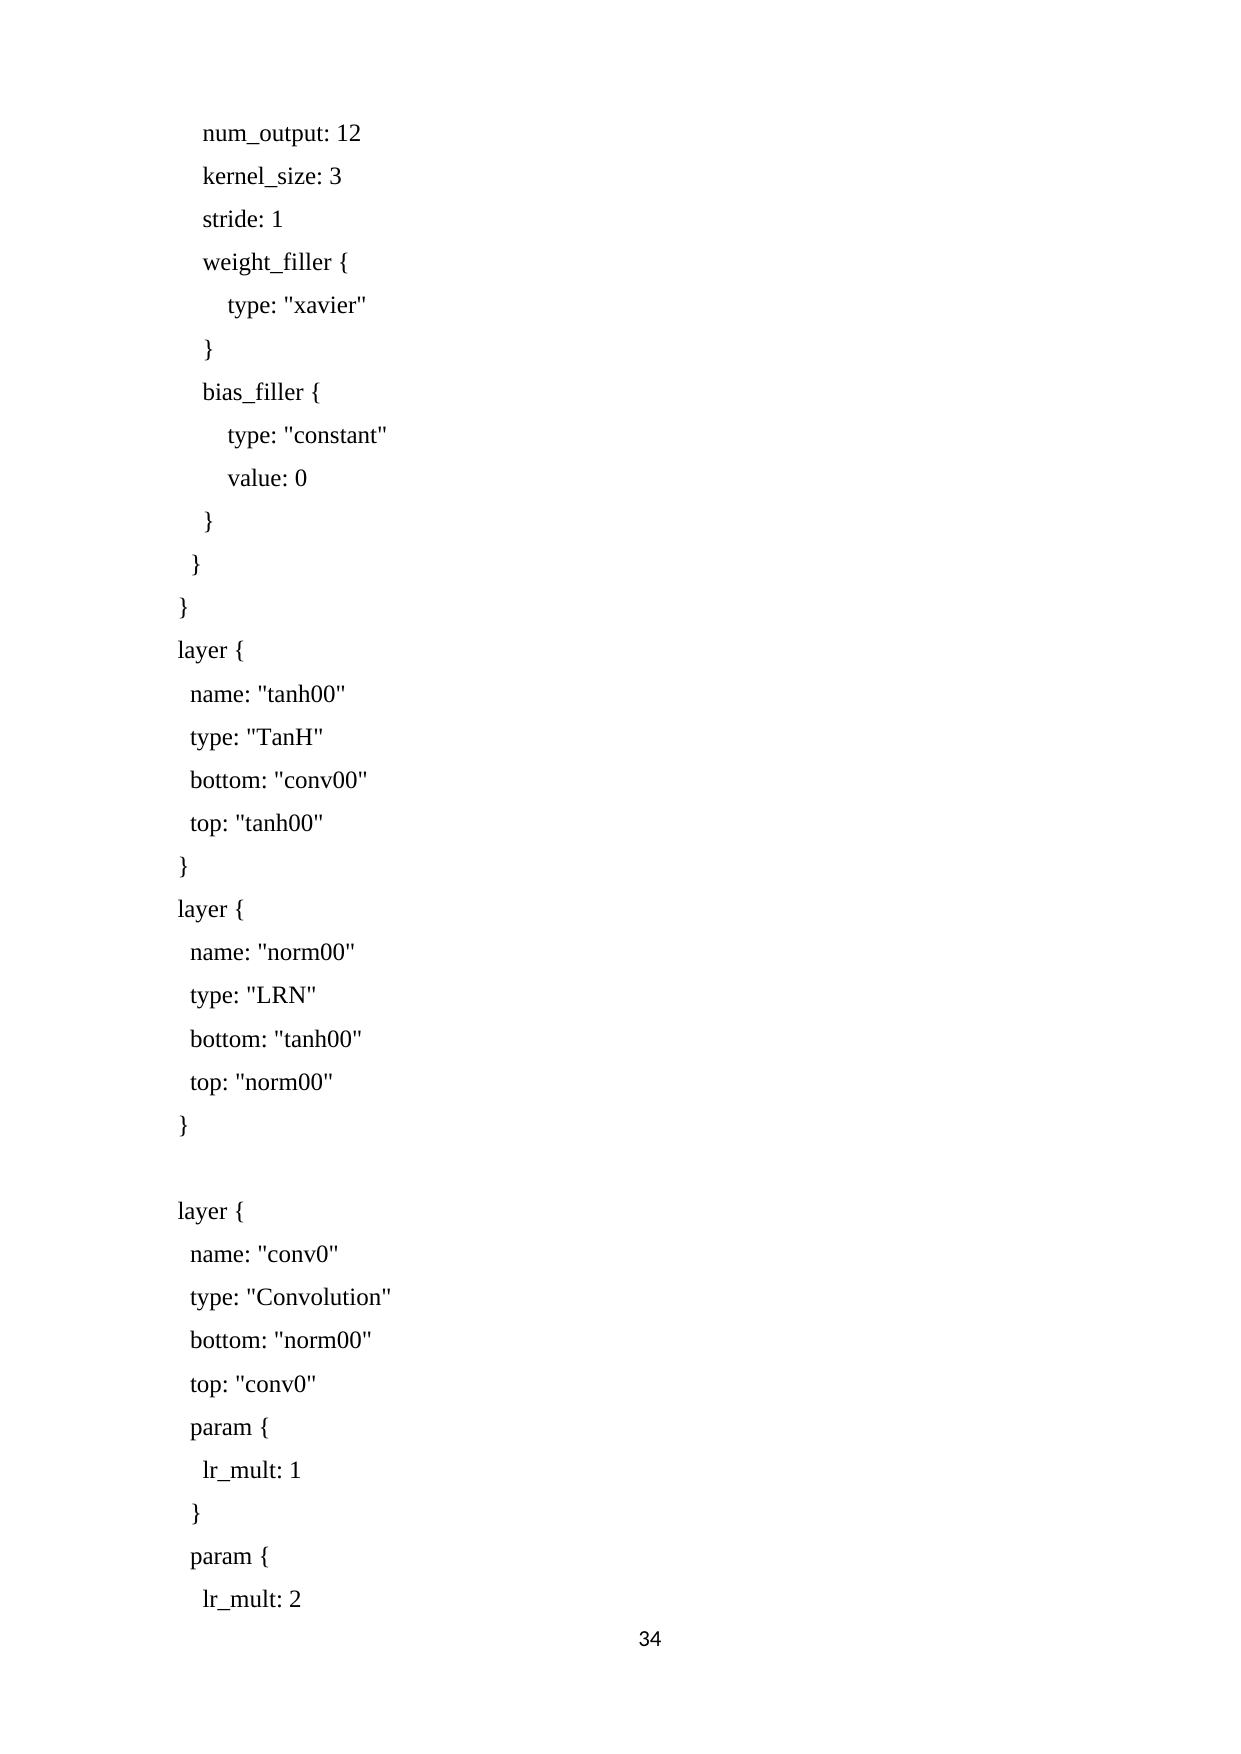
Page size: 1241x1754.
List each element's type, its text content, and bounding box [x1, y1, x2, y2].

text bottom: "conv00" [177, 765, 1122, 794]
text } [177, 592, 1122, 621]
text layer { [177, 636, 1122, 664]
text } [177, 1110, 1122, 1139]
text layer { [177, 1196, 1122, 1225]
text stride: 1 [177, 204, 1122, 233]
text name: "conv0" [177, 1239, 1122, 1268]
text bottom: "norm00" [177, 1326, 1122, 1354]
text num_output: 12 [177, 118, 1122, 147]
text value: 0 [177, 463, 1122, 492]
text top: "tanh00" [177, 808, 1122, 837]
text name: "norm00" [177, 937, 1122, 966]
text } [177, 506, 1122, 535]
text bottom: "tanh00" [177, 1024, 1122, 1052]
text } [177, 549, 1122, 578]
text bias_filler { [177, 377, 1122, 406]
text type: "Convolution" [177, 1282, 1122, 1311]
text } [177, 851, 1122, 880]
text weight_filler { [177, 247, 1122, 276]
text type: "TanH" [177, 722, 1122, 751]
text lr_mult: 1 [177, 1455, 1122, 1484]
text param { [177, 1412, 1122, 1441]
text type: "LRN" [177, 981, 1122, 1009]
text kernel_size: 3 [177, 161, 1122, 190]
text } [177, 334, 1122, 362]
text type: "constant" [177, 420, 1122, 449]
text lr_mult: 2 [177, 1584, 1122, 1613]
text } [177, 1498, 1122, 1527]
text name: "tanh00" [177, 679, 1122, 707]
text param { [177, 1541, 1122, 1570]
text top: "conv0" [177, 1369, 1122, 1397]
text layer { [177, 894, 1122, 923]
text type: "xavier" [177, 291, 1122, 319]
text top: "norm00" [177, 1067, 1122, 1096]
